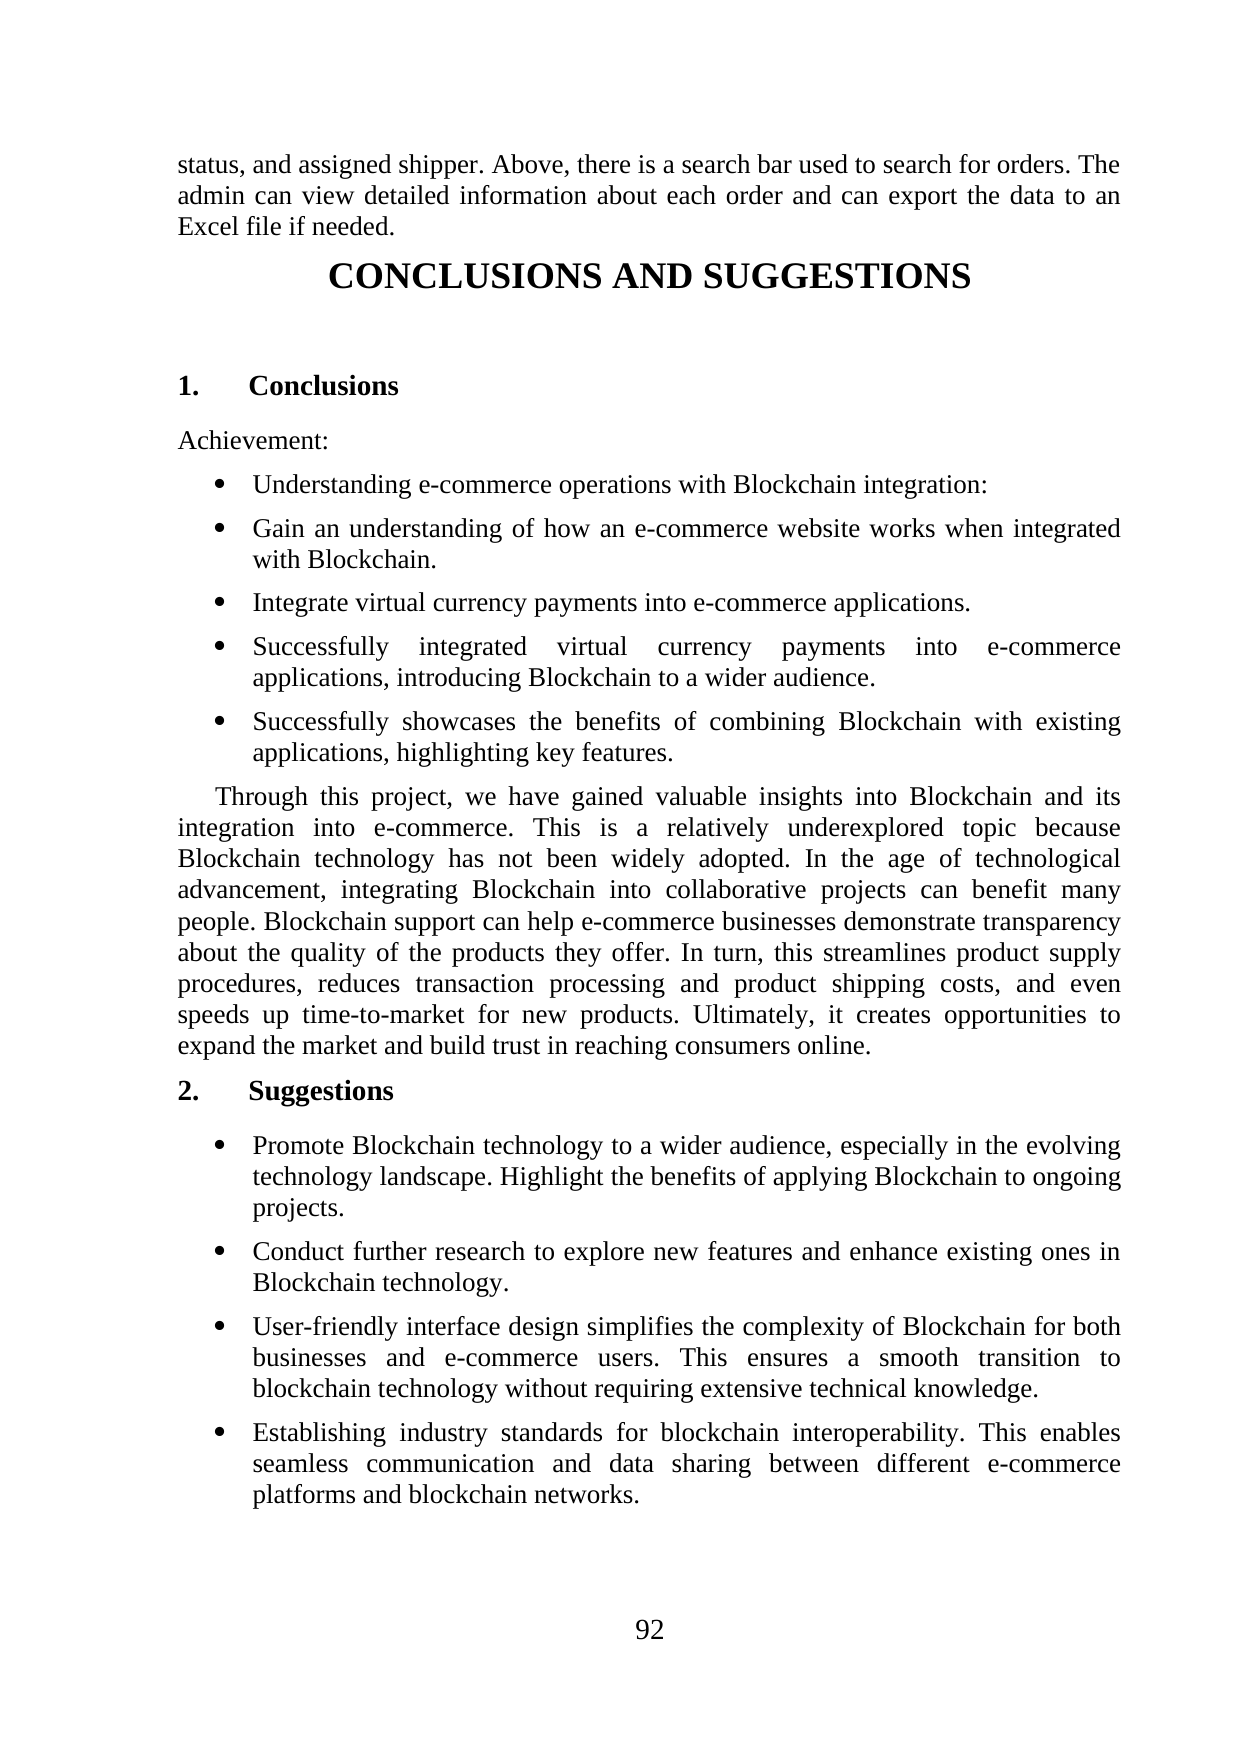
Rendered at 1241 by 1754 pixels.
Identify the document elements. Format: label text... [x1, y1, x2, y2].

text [177, 148, 1122, 241]
list Gain an understanding of how an e-commerce website works when integrated with Blockchain. [215, 512, 1122, 574]
subtitle Conclusions [177, 368, 1122, 402]
title CONCLUSIONS AND SUGGESTIONS [177, 254, 1122, 297]
list Promote Blockchain technology to a wider audience, especially in the evolving technology landscape. Highlight the benefits of applying Blockchain to ongoing projects. [215, 1129, 1122, 1222]
text Achievement: [177, 424, 1122, 455]
list Understanding e-commerce operations with Blockchain integration: [215, 468, 1122, 499]
list Successfully showcases the benefits of combining Blockchain with existing applications, highlighting key features. [215, 705, 1122, 768]
text Through this project, we have gained valuable insights into Blockchain and its integration into e-commerce. This is a relatively underexplored topic because Blockchain technology has not been widely adopted. In the age of technological advancement, integrating Blockchain into collaborative projects can benefit many people. Blockchain support can help e-commerce businesses demonstrate transparency about the quality of the products they offer. In turn, this streamlines product supply procedures, reduces transaction processing and product shipping costs, and even speeds up time-to-market for new products. Ultimately, it creates opportunities to expand the market and build trust in reaching consumers online. [177, 780, 1122, 1060]
subtitle Suggestions [177, 1073, 1122, 1106]
list Conduct further research to explore new features and enhance existing ones in Blockchain technology. [215, 1235, 1122, 1297]
list Successfully integrated virtual currency payments into e-commerce applications, introducing Blockchain to a wider audience. [215, 630, 1122, 693]
list User-friendly interface design simplifies the complexity of Blockchain for both businesses and e-commerce users. This ensures a smooth transition to blockchain technology without requiring extensive technical knowledge. [215, 1310, 1122, 1403]
list Establishing industry standards for blockchain interoperability. This enables seamless communication and data sharing between different e-commerce platforms and blockchain networks. [215, 1416, 1122, 1509]
list Integrate virtual currency payments into e-commerce applications. [215, 587, 1122, 618]
